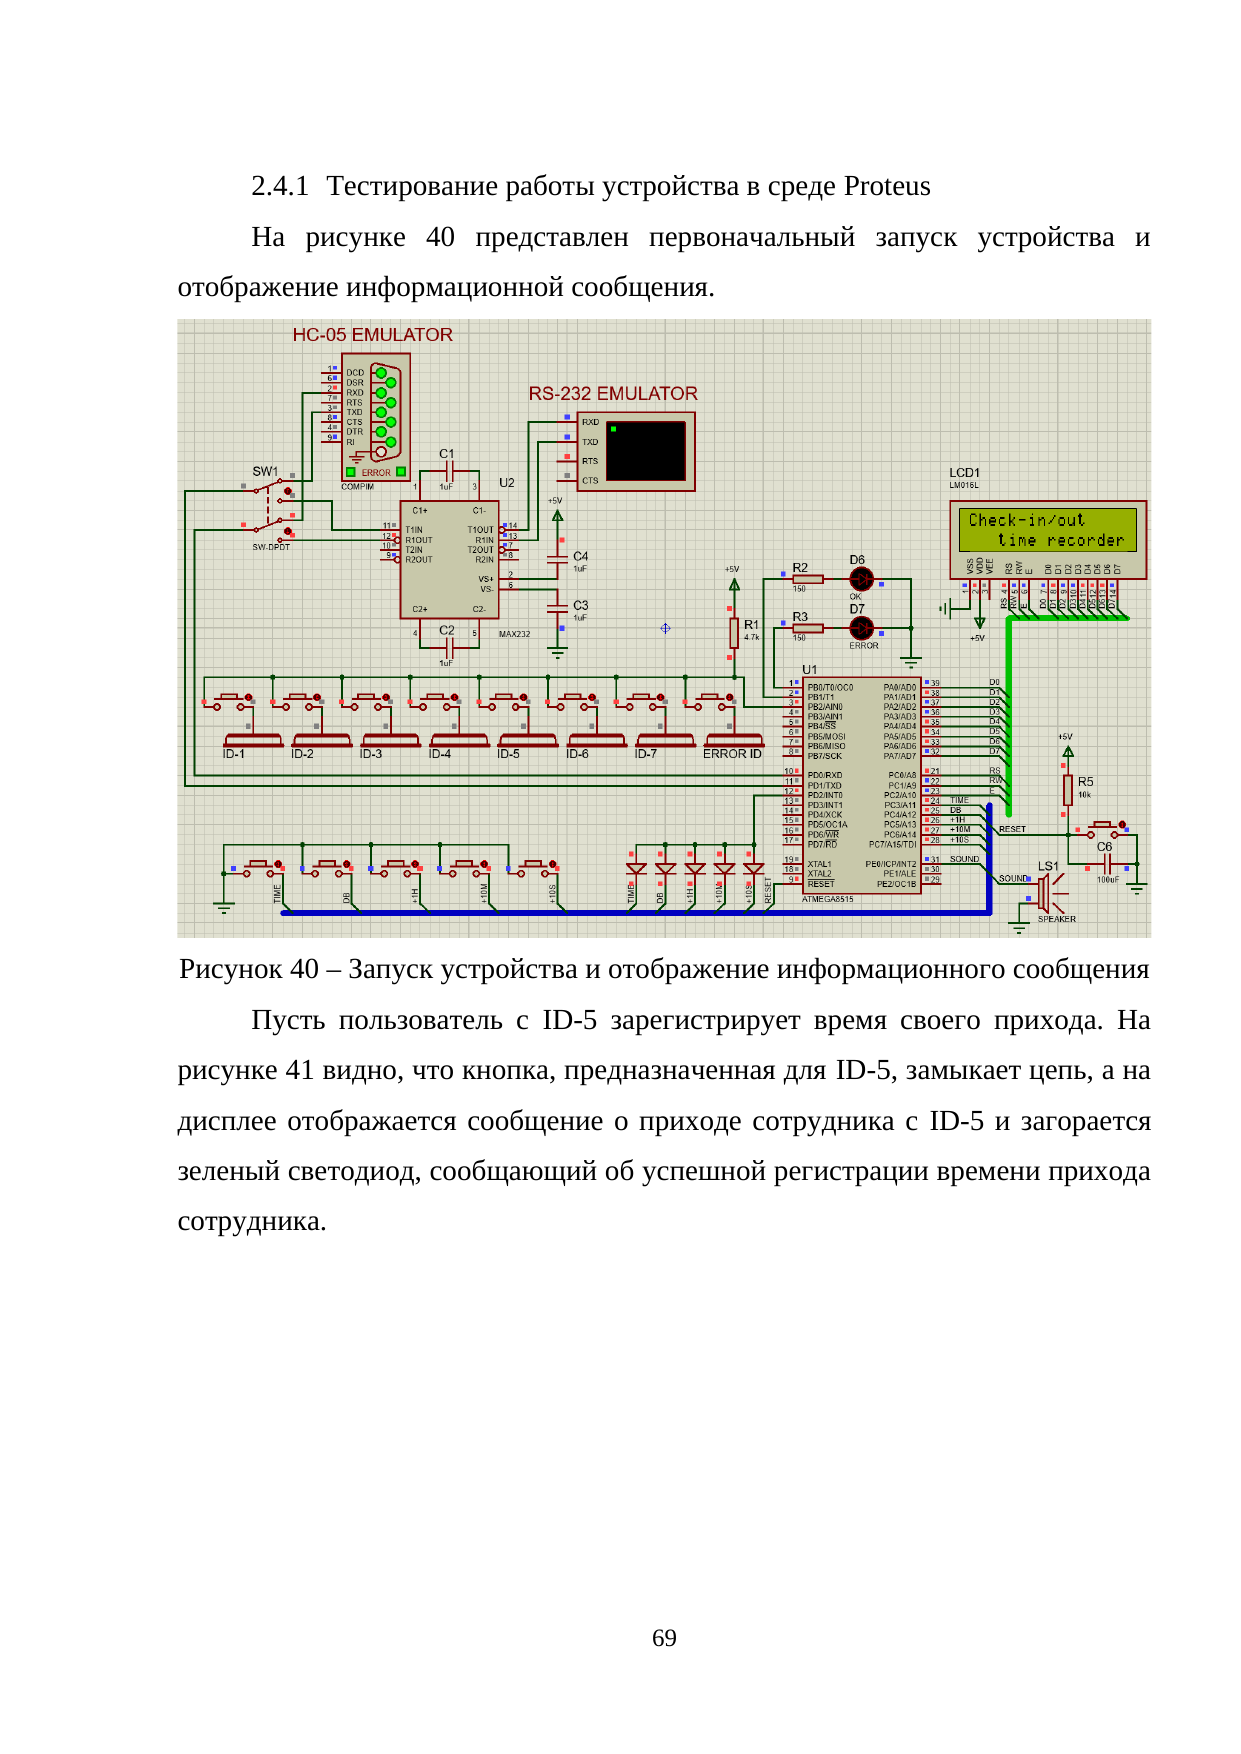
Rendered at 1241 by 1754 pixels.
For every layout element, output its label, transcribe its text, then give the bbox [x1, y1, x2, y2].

text На рисунке 40 представлен первоначальный запуск устройства и отображение информационной сообщения. [177, 219, 1152, 303]
text Пусть пользователь с ID-5 зарегистрирует время своего прихода. На рисунке 41 видно, что кнопка, предназначенная для ID-5, замыкает цепь, а на дисплее отображается сообщение о приходе сотрудника с ID-5 и загорается зеленый светодиод, сообщающий об успешной регистрации времени прихода сотрудника. [177, 1002, 1152, 1237]
subtitle Тестирование работы устройства в среде Proteus [251, 168, 1152, 202]
text Рисунок 40 – Запуск устройства и отображение информационного сообщения [177, 952, 1152, 985]
picture [177, 319, 1152, 938]
